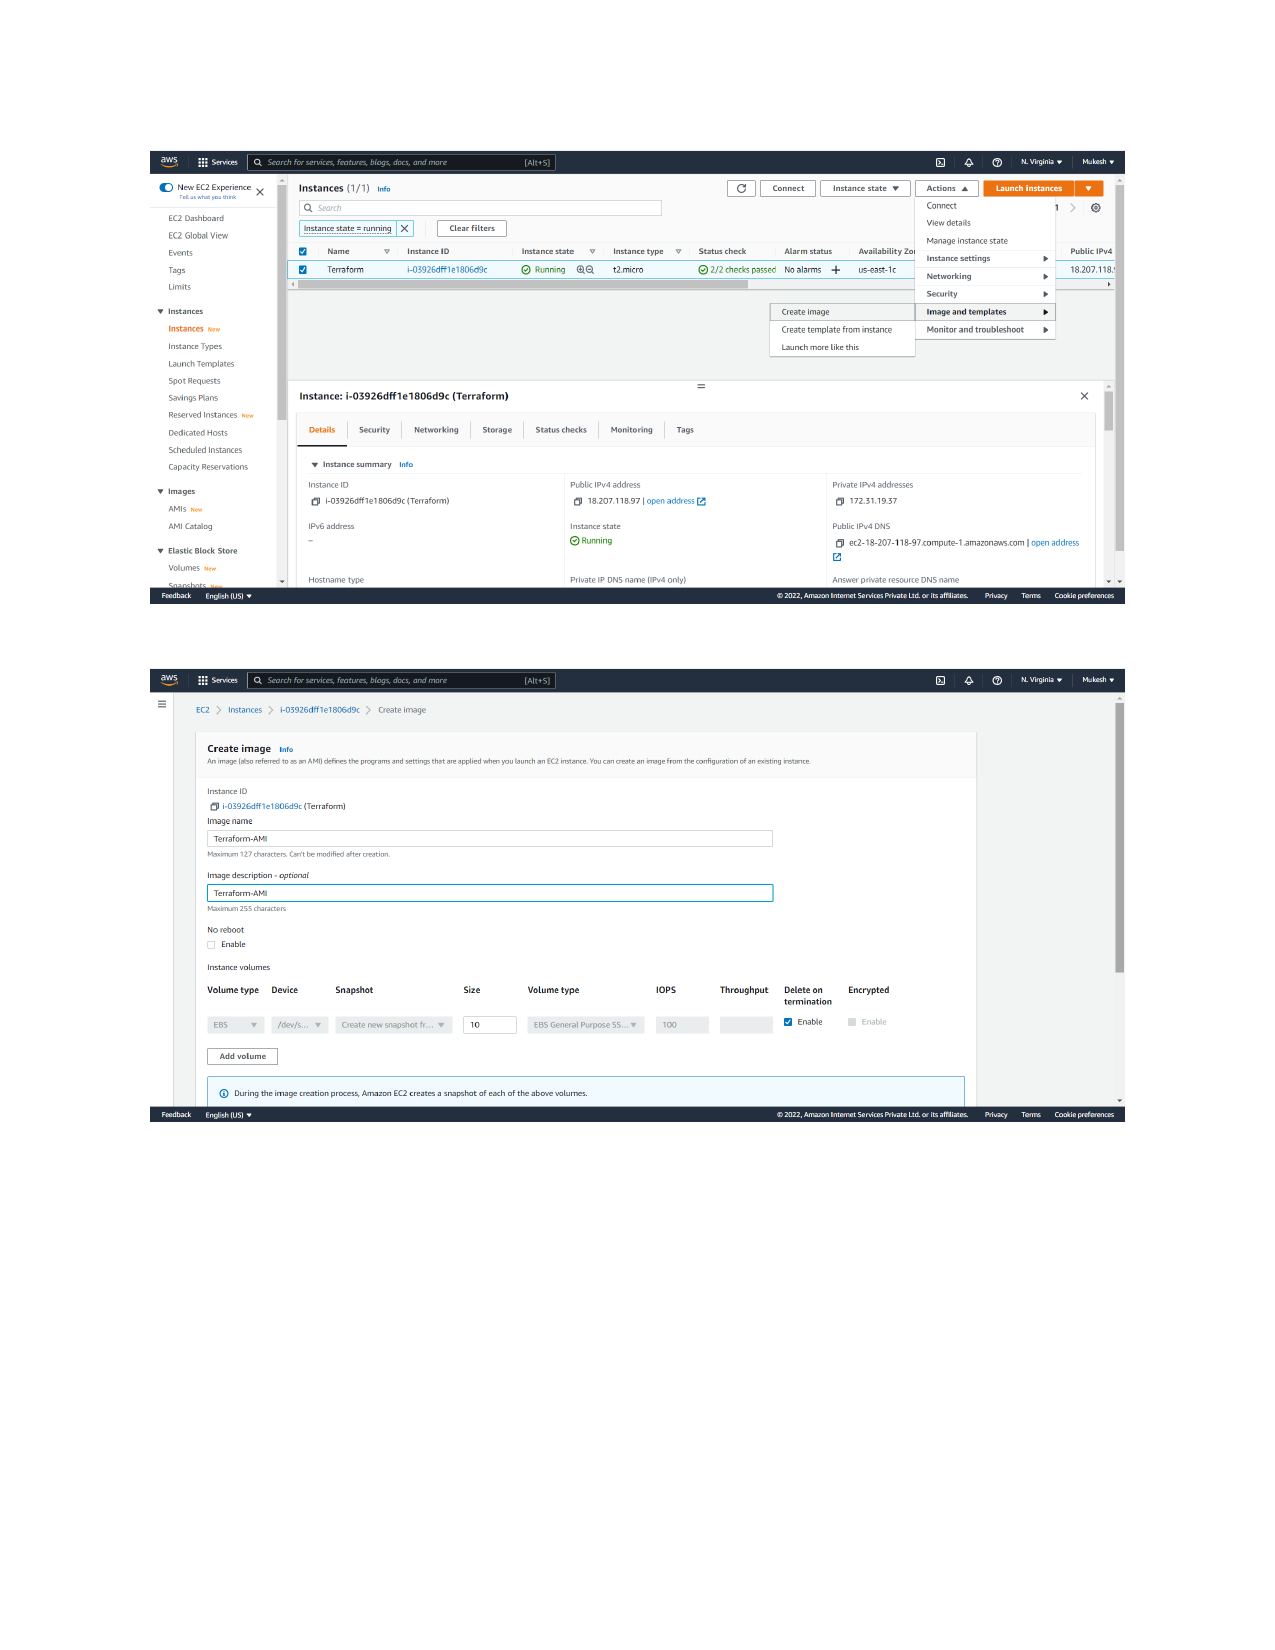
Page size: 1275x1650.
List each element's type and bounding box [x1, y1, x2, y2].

picture [150, 150, 1125, 604]
picture [150, 668, 1125, 1122]
